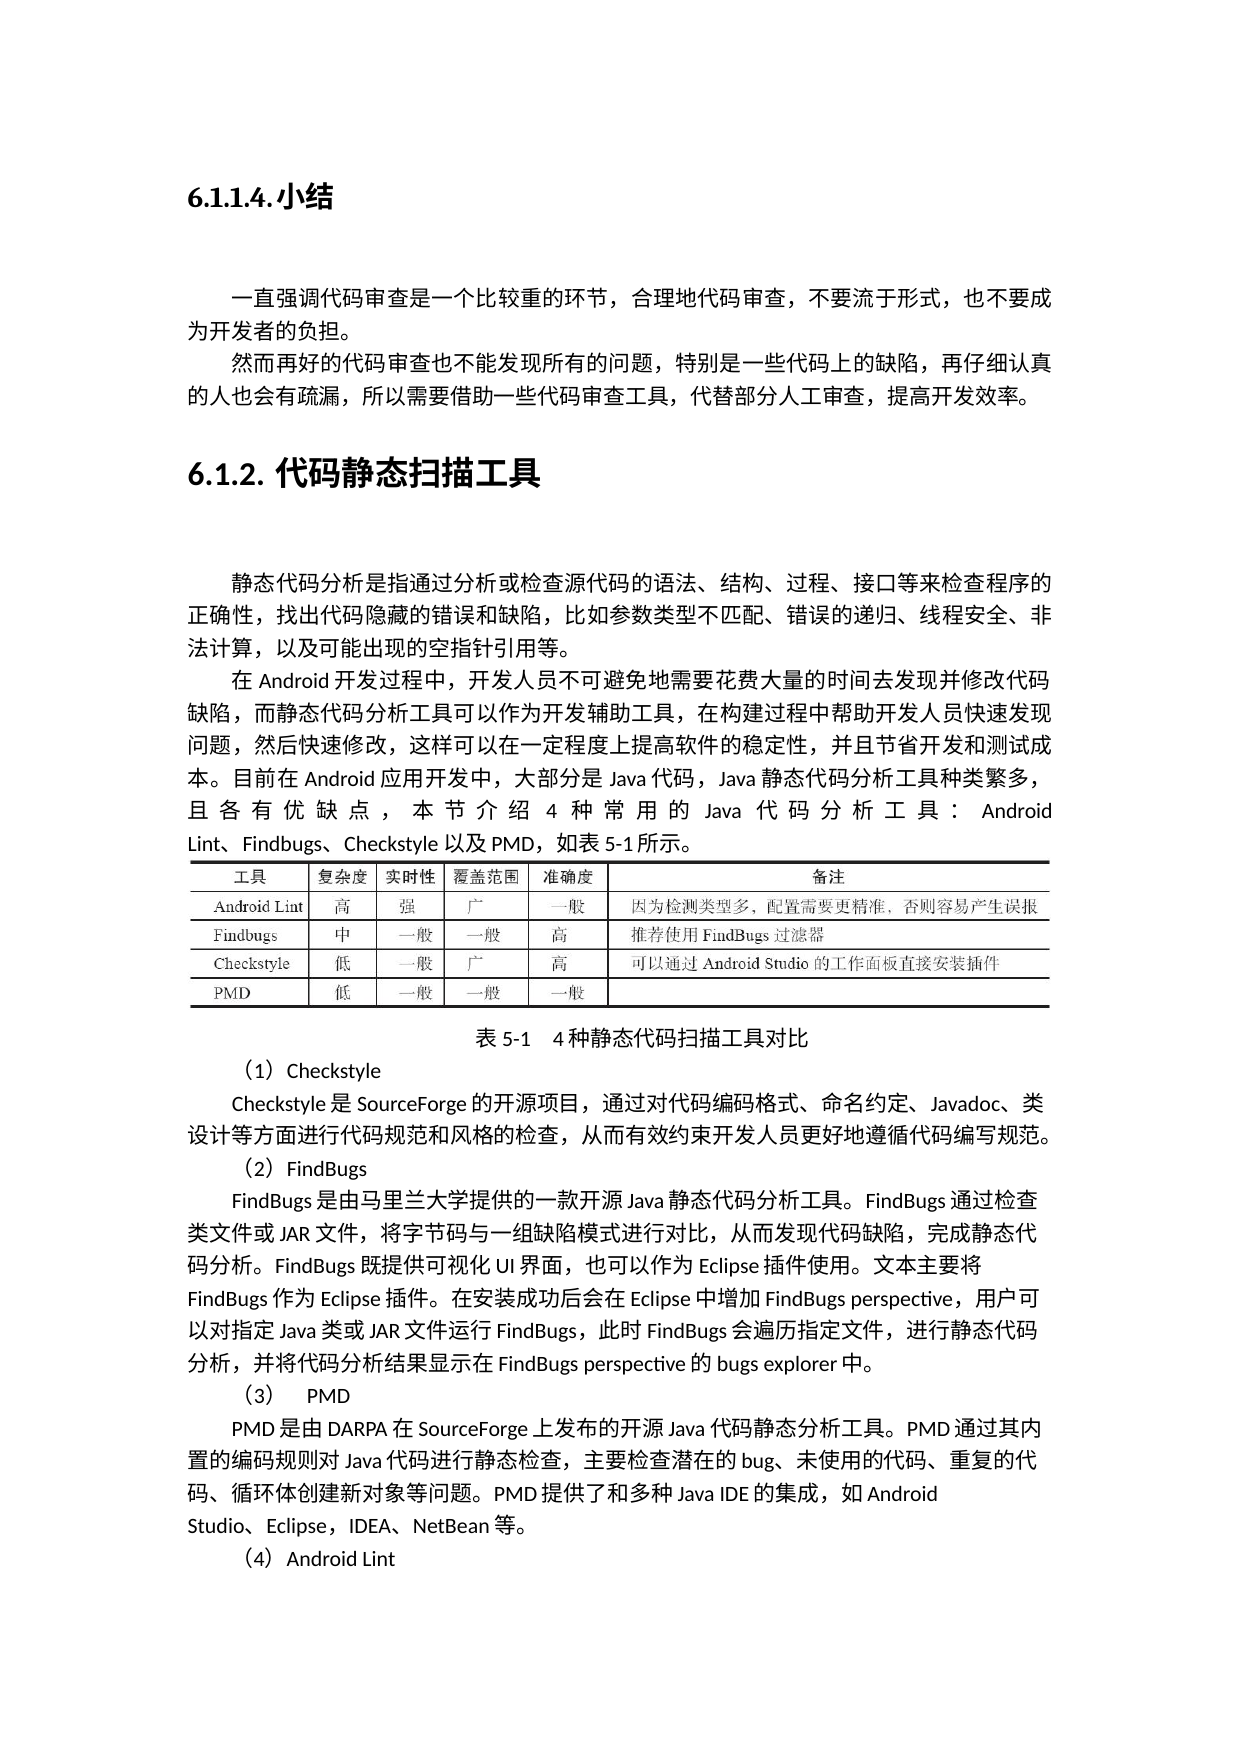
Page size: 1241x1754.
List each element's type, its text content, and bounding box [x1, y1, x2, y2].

text PMD是由DARPA在SourceForge上发布的开源Java代码静态分析工具。PMD通过其内置的编码规则对Java代码进行静态检查，主要检查潜在的bug、未使用的代码、重复的代码、循环体创建新对象等问题。PMD提供了和多种Java IDE的集成，如Android Studio、Eclipse，IDEA、NetBean等。 [187, 1410, 1053, 1540]
text 静态代码分析是指通过分析或检查源代码的语法、结构、过程、接口等来检查程序的正确性，找出代码隐藏的错误和缺陷，比如参数类型不匹配、错误的递归、线程安全、非法计算，以及可能出现的空指针引用等。 [187, 565, 1053, 663]
text 然而再好的代码审查也不能发现所有的问题，特别是一些代码上的缺陷，再仔细认真的人也会有疏漏，所以需要借助一些代码审查工具，代替部分人工审查，提高开发效率。 [187, 346, 1053, 411]
list PMD [232, 1378, 1053, 1410]
text （2）FindBugs [187, 1150, 1053, 1183]
text Checkstyle是SourceForge的开源项目，通过对代码编码格式、命名约定、Javadoc、类设计等方面进行代码规范和风格的检查，从而有效约束开发人员更好地遵循代码编写规范。 [187, 1085, 1053, 1150]
picture [187, 857, 1053, 1010]
text 在Android开发过程中，开发人员不可避免地需要花费大量的时间去发现并修改代码缺陷，而静态代码分析工具可以作为开发辅助工具，在构建过程中帮助开发人员快速发现问题，然后快速修改，这样可以在一定程度上提高软件的稳定性，并且节省开发和测试成本。目前在Android应用开发中，大部分是Java代码，Java静态代码分析工具种类繁多，且各有优缺点，本节介绍4种常用的Java代码分析工具：Android Lint、Findbugs、Checkstyle以及PMD，如表5-1所示。 [187, 663, 1053, 857]
subtitle 小结 [187, 162, 1053, 227]
subtitle 代码静态扫描工具 [187, 438, 1053, 503]
text （1）Checkstyle [187, 1053, 1053, 1085]
text 一直强调代码审查是一个比较重的环节，合理地代码审查，不要流于形式，也不要成为开发者的负担。 [187, 281, 1053, 346]
text 表5-1 4种静态代码扫描工具对比 [187, 1020, 1053, 1053]
text （4）Android Lint [187, 1540, 1053, 1573]
text FindBugs是由马里兰大学提供的一款开源Java静态代码分析工具。FindBugs通过检查类文件或JAR文件，将字节码与一组缺陷模式进行对比，从而发现代码缺陷，完成静态代码分析。FindBugs既提供可视化UI界面，也可以作为Eclipse插件使用。文本主要将FindBugs作为Eclipse插件。在安装成功后会在Eclipse中增加FindBugs perspective，用户可以对指定Java类或JAR文件运行FindBugs，此时FindBugs会遍历指定文件，进行静态代码分析，并将代码分析结果显示在FindBugs perspective的bugs explorer中。 [187, 1183, 1053, 1378]
